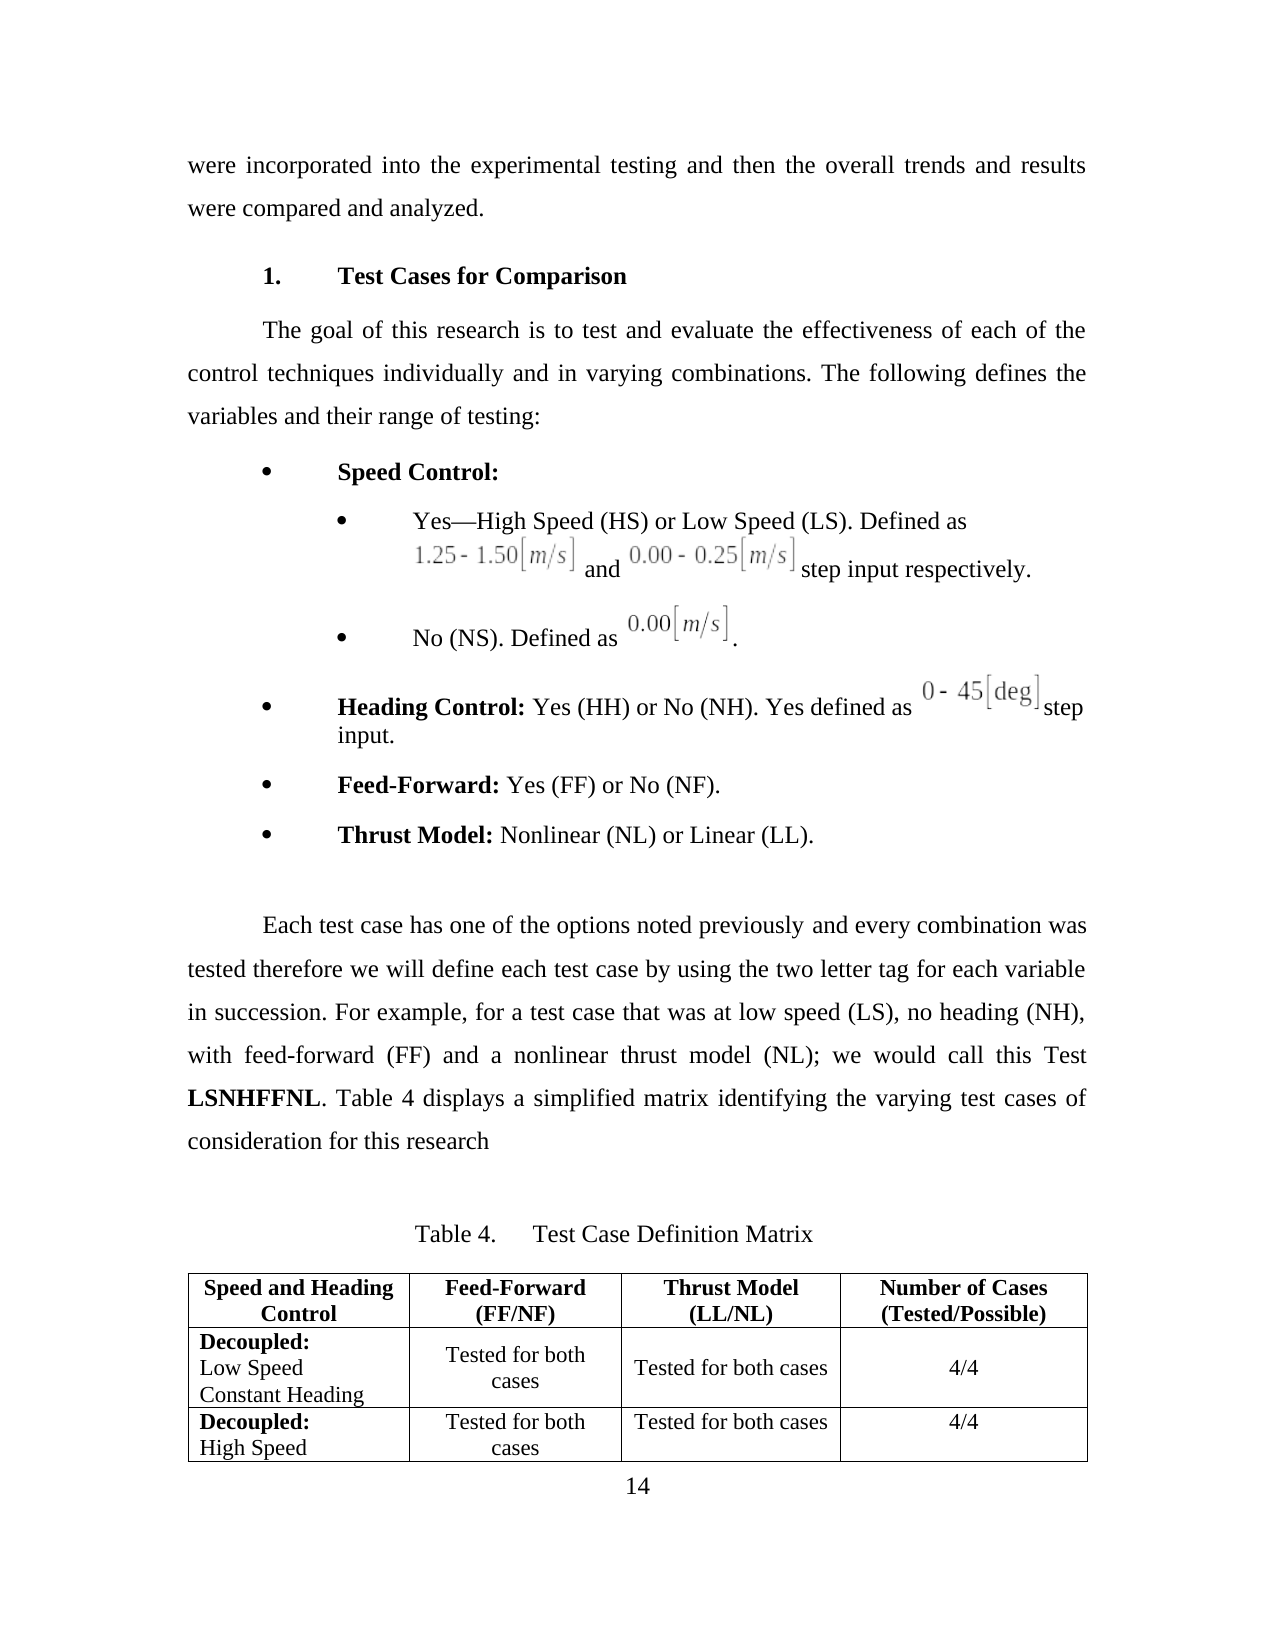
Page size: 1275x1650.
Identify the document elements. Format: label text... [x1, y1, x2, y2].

table_cell Decoupled: Low Speed Constant Heading [189, 1328, 409, 1407]
list Thrust Model: Nonlinear (NL) or Linear (LL). [262, 820, 1087, 848]
table_cell 4/​4 [841, 1328, 1087, 1407]
table_cell 4/​4 [841, 1408, 1087, 1461]
list Heading Control: Yes (HH) or No (NH). Yes defined as step input. [262, 673, 1087, 749]
table_cell Tested for both cases [622, 1328, 840, 1407]
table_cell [622, 1408, 840, 1461]
list Yes—High Speed (HS) or Low Speed (LS). Defined as and step input respectively. [337, 506, 1087, 583]
table_header Speed and Heading Control [189, 1274, 409, 1327]
list Speed Control: [262, 457, 1087, 486]
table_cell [410, 1408, 621, 1461]
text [187, 150, 1087, 222]
list Feed-Forward: Yes (FF) or No (NF). [262, 770, 1087, 799]
list No (NS). Defined as . [337, 604, 1087, 652]
table_header Thrust Model (LL/​NL) [622, 1274, 840, 1327]
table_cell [189, 1408, 409, 1461]
text The goal of this research is to test and evaluate the effectiveness of each of the control techniques individually and in varying combinations. The following defines the variables and their range of testing: [187, 315, 1087, 430]
subtitle Test Cases for Comparison [262, 261, 1087, 290]
title Test Case Definition Matrix [237, 1219, 1038, 1248]
text Each test case has one of the options noted previously and every combination was tested therefore we will define each test case by using the two letter tag for each variable in succession. For example, for a test case that was at low speed (LS), no heading (NH), with feed-forward (FF) and a nonlinear thrust model (NL); we would call this Test LSNHFFNL. Table 4 displays a simplified matrix identifying the varying test cases of consideration for this research [187, 911, 1087, 1155]
table_header Number of Cases (Tested/​Possible) [841, 1274, 1087, 1327]
table_header Feed-Forward (FF/​NF) [410, 1274, 621, 1327]
table_cell Tested for both cases [410, 1328, 621, 1407]
